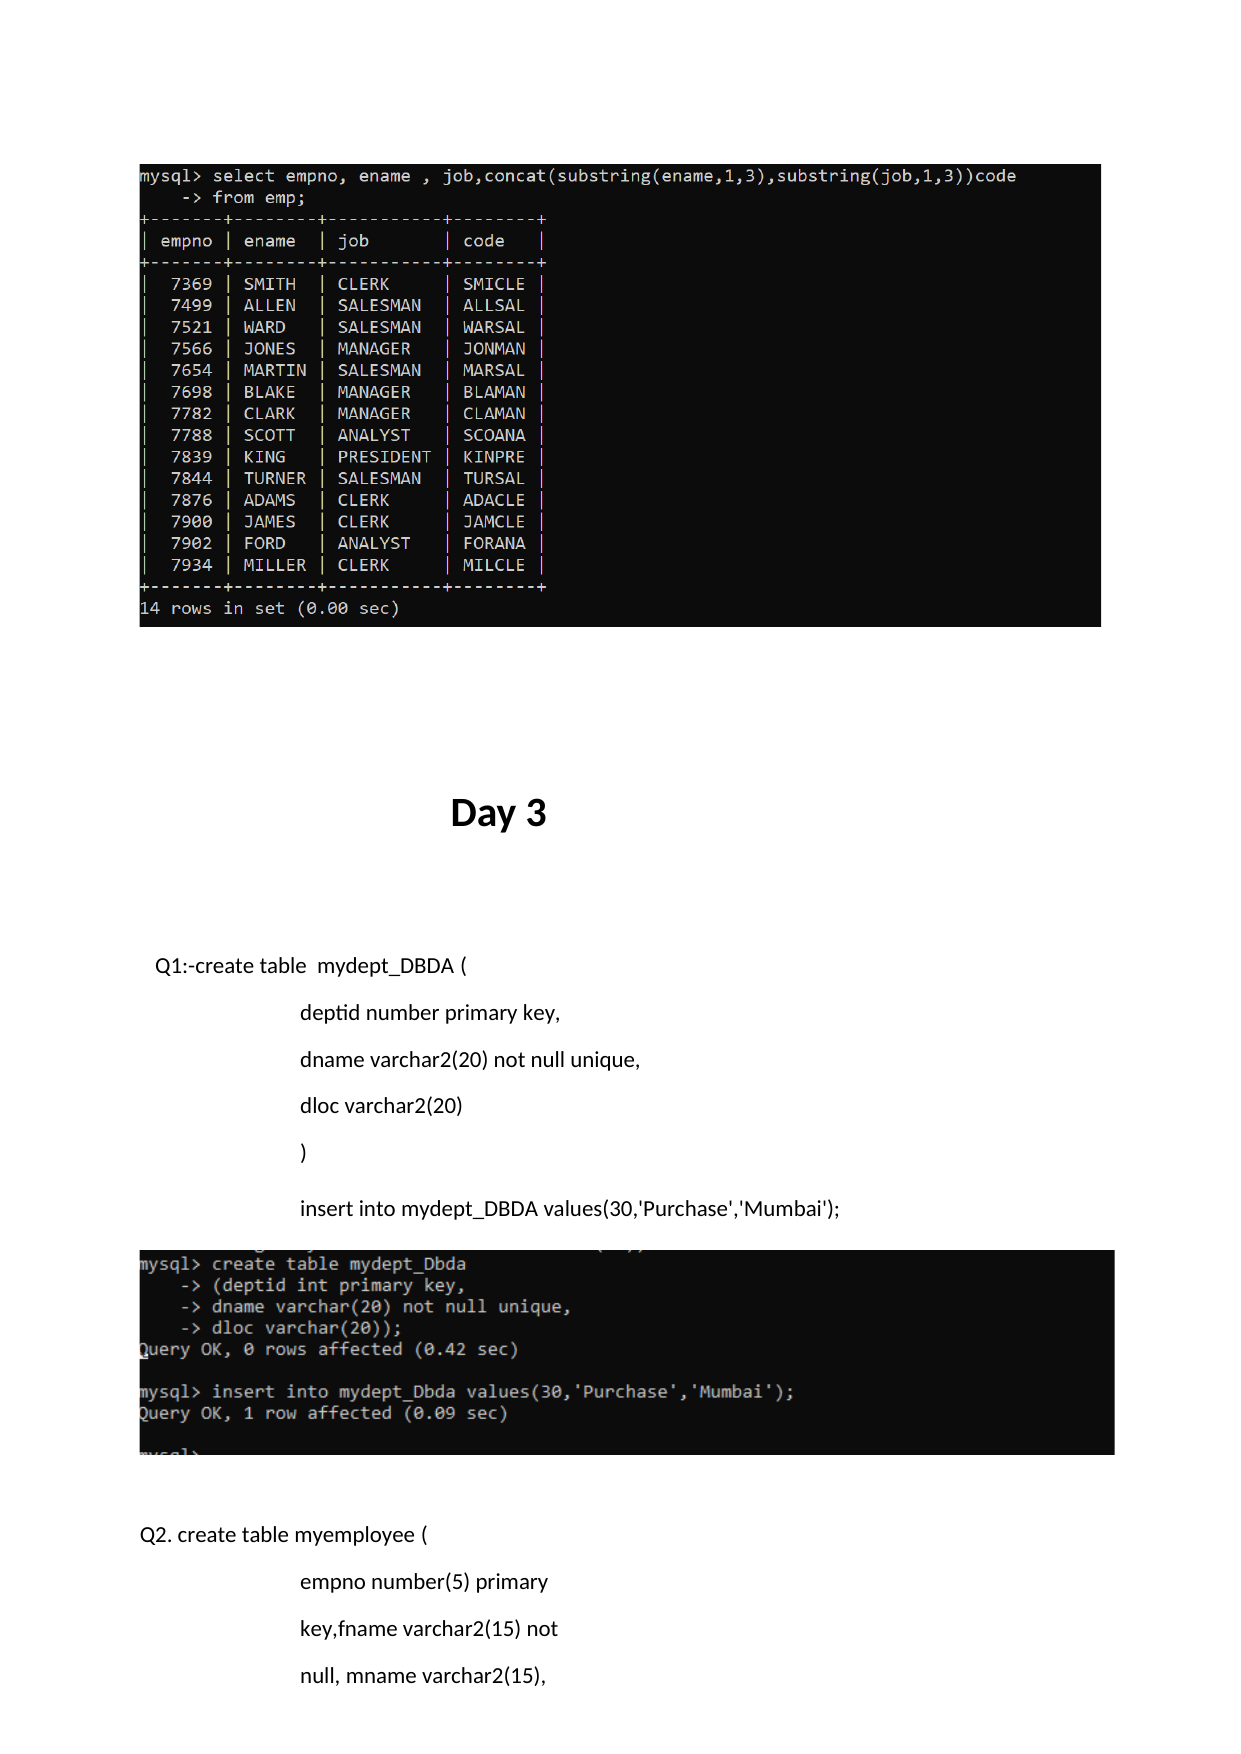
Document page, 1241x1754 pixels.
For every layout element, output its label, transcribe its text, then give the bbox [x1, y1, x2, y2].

text Q1:-create table mydept_DBDA ( [139, 951, 556, 979]
picture [139, 1250, 1115, 1455]
text insert into mydept_DBDA values(30,'Purchase','Mumbai'); [300, 1194, 1101, 1222]
text deptid number primary key, [300, 998, 1101, 1026]
text dname varchar2(20) not null unique, dloc varchar2(20) [300, 1045, 643, 1119]
text Day 3 [139, 786, 1101, 837]
text empno number(5) primary key,fname varchar2(15) not null, mname varchar2(15), [300, 1567, 593, 1689]
text ) [300, 1138, 1101, 1166]
text Q2. create table myemployee ( [139, 1520, 539, 1548]
